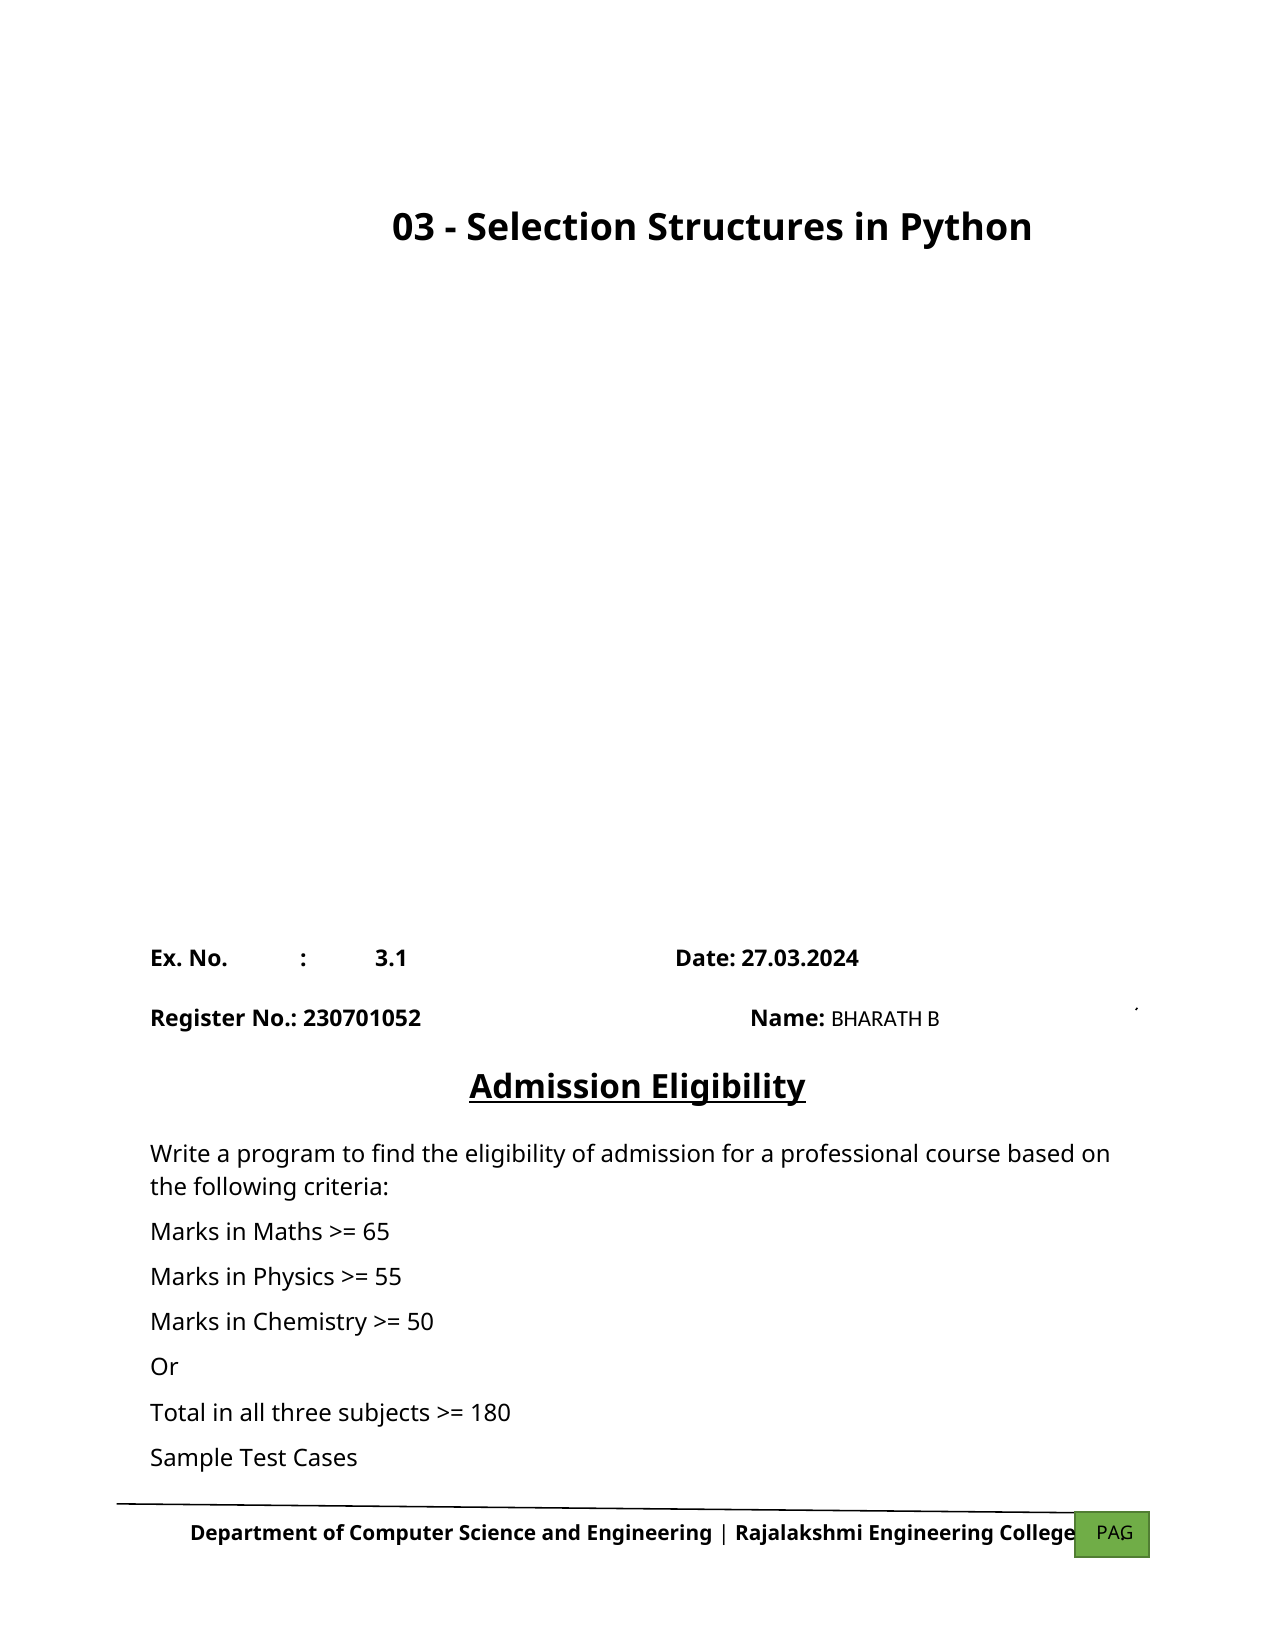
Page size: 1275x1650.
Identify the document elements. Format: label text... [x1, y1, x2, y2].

text Marks in Physics >= 55 [150, 1260, 1125, 1293]
text Or [150, 1350, 1125, 1383]
text Register No.: 230701052 Name: BHARATH B [150, 1002, 1125, 1033]
text Write a program to find the eligibility of admission for a professional course based on the following criteria: [150, 1137, 1125, 1202]
subtitle 03 - Selection Structures in Python [225, 200, 1125, 251]
text Marks in Chemistry >= 50 [150, 1305, 1125, 1338]
text Sample Test Cases [150, 1440, 1125, 1473]
text Marks in Maths >= 65 [150, 1215, 1125, 1247]
text Admission Eligibility [150, 1063, 1125, 1108]
text Ex. No. : 3.1 Date: 27.03.2024 [150, 942, 1125, 973]
text Total in all three subjects >= 180 [150, 1395, 1125, 1428]
